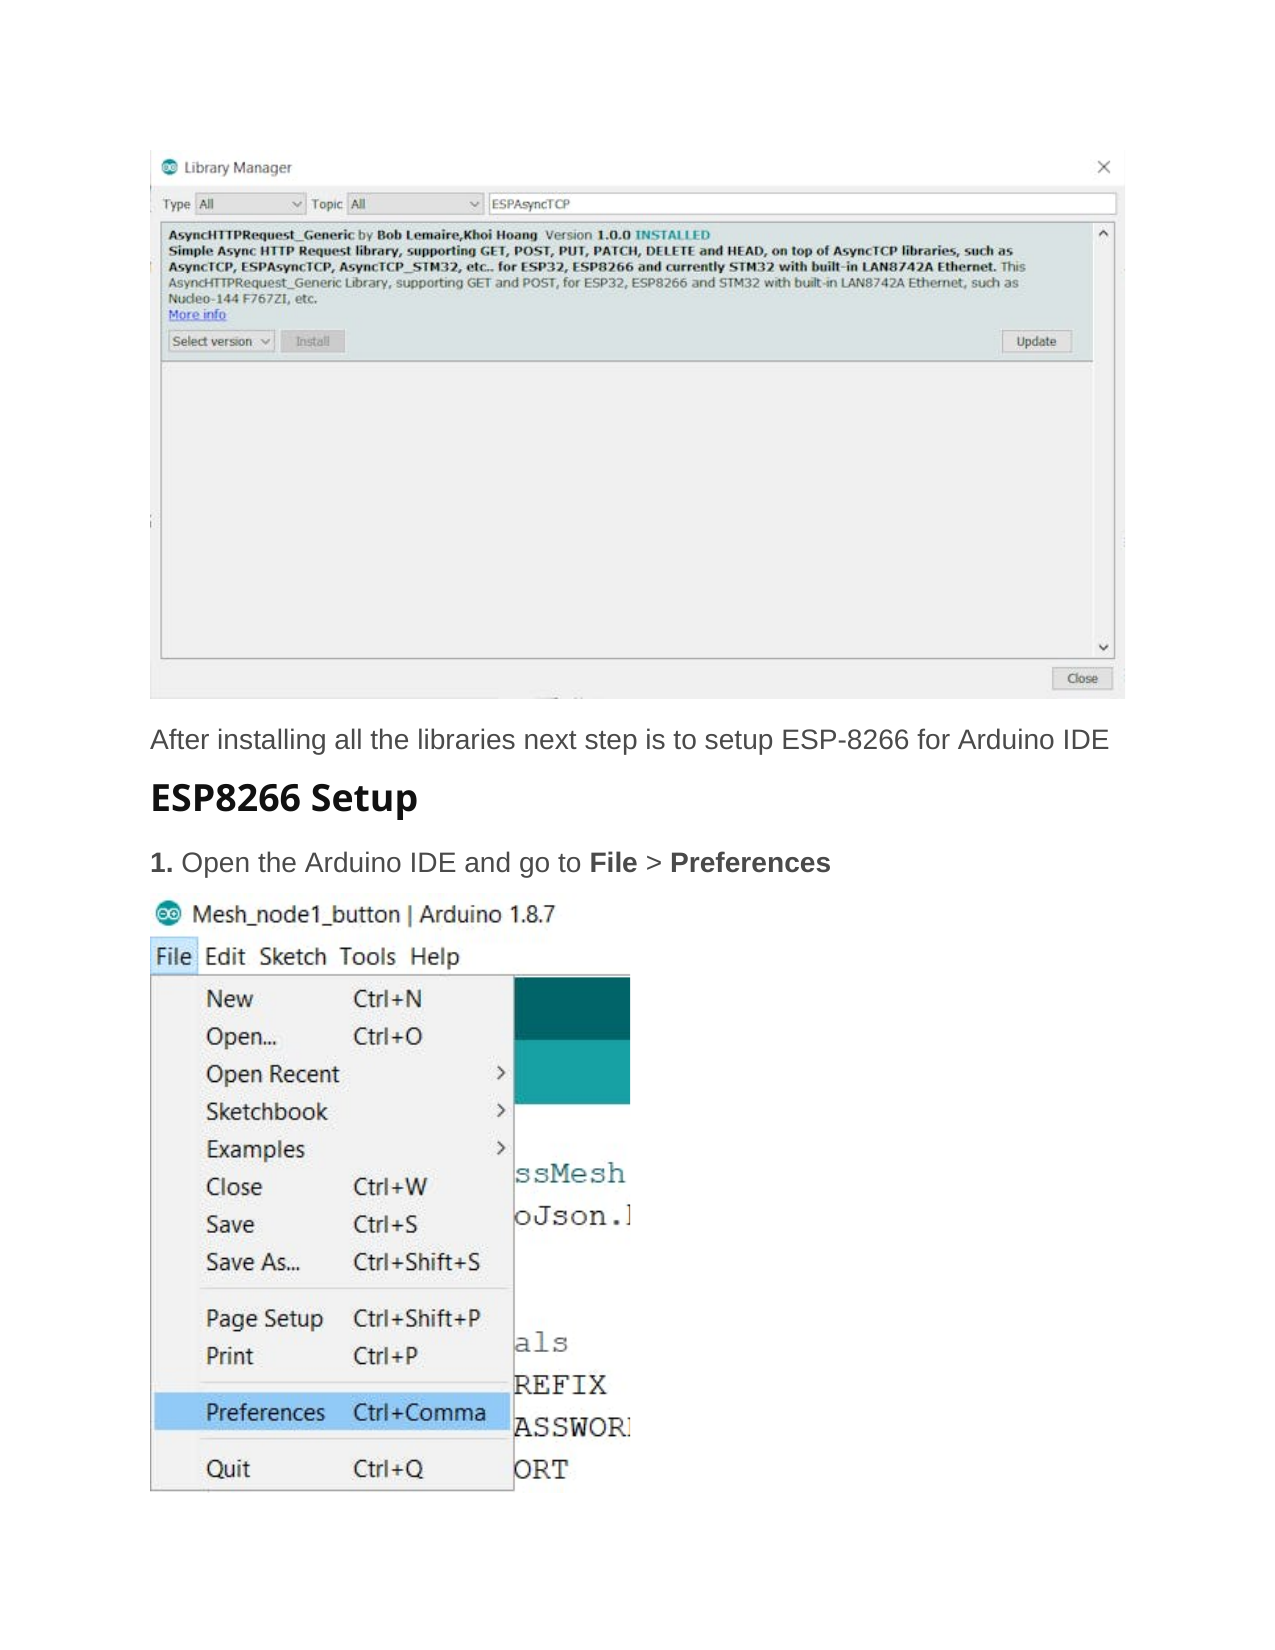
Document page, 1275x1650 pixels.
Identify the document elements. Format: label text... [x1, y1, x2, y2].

picture [150, 150, 1125, 699]
text After installing all the libraries next step is to setup ESP-8266 for Arduino IDE [150, 715, 1125, 755]
text 1. Open the Arduino IDE and go to File > Preferences [150, 838, 1125, 878]
picture [150, 893, 630, 1493]
text ESP8266 Setup [150, 771, 1125, 822]
